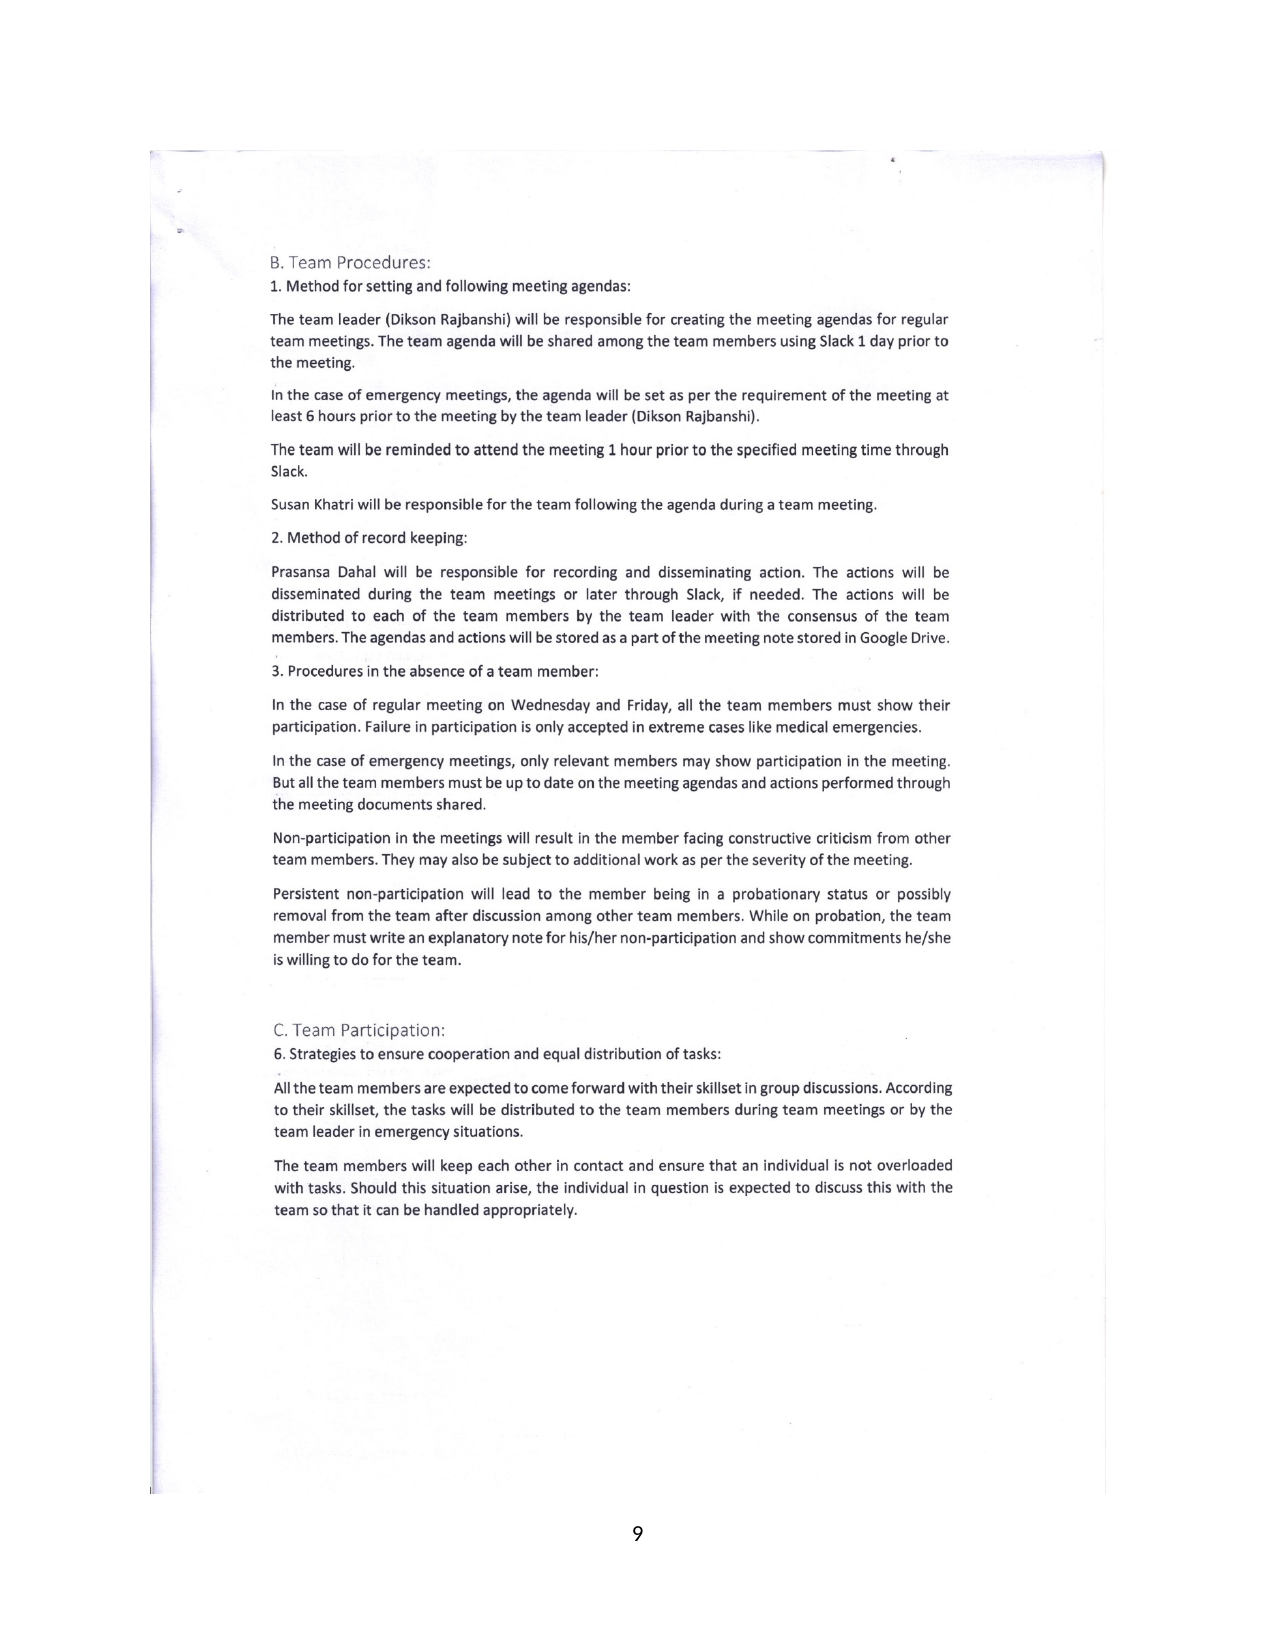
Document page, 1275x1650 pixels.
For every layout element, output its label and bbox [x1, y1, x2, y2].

picture [150, 150, 1124, 1494]
